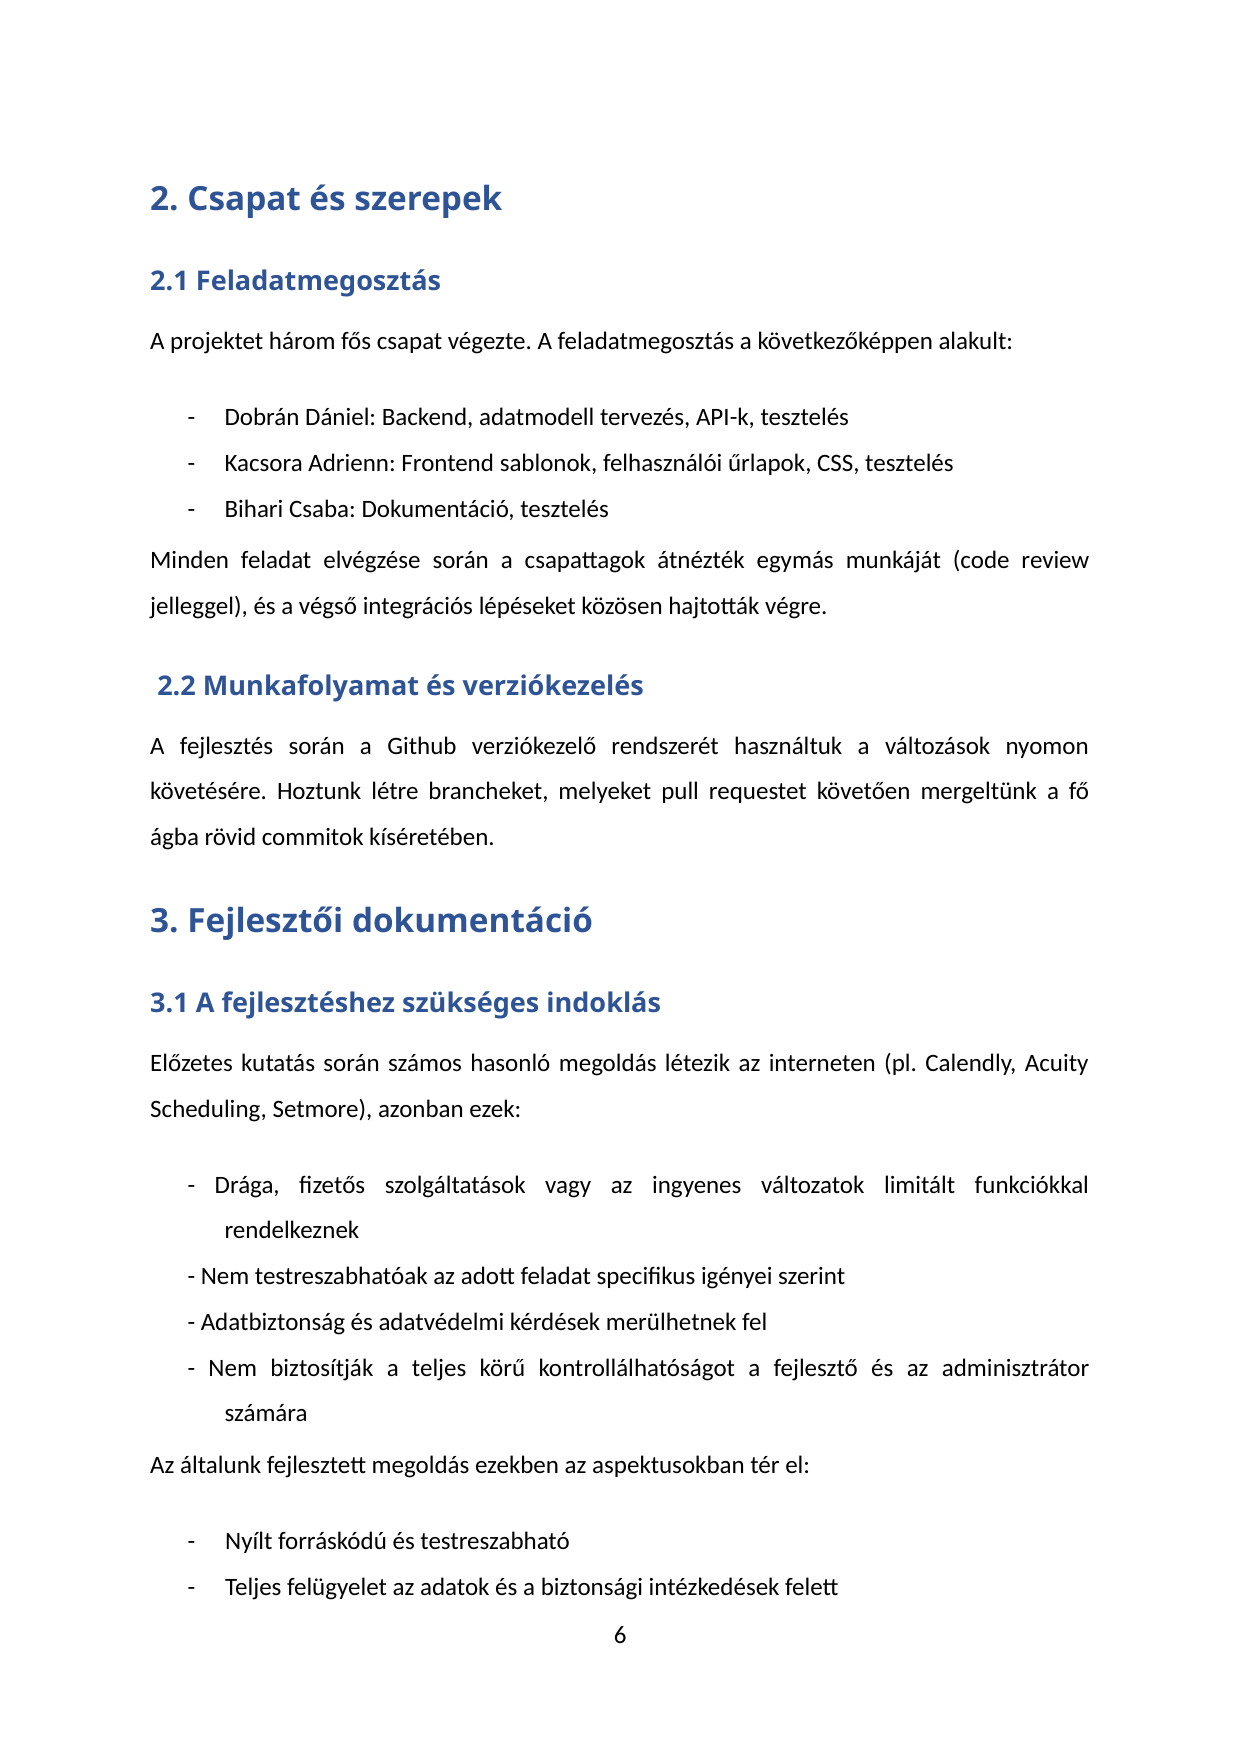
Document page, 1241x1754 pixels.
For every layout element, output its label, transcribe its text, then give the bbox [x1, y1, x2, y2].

subtitle 2.1 Feladatmegosztás [150, 262, 1090, 299]
subtitle 3. Fejlesztői dokumentáció [150, 897, 1090, 942]
text A projektet három fős csapat végezte. A feladatmegosztás a következőképpen alakult: [150, 326, 1090, 356]
list Teljes felügyelet az adatok és a biztonsági intézkedések felett [187, 1571, 1090, 1602]
list - Nem biztosítják a teljes körű kontrollálhatóságot a fejlesztő és az adminisztrátor számára [187, 1352, 1090, 1428]
subtitle 2.2 Munkafolyamat és verziókezelés [150, 666, 1090, 703]
text Dobrán Dániel: Backend, adatmodell tervezés, API-k, tesztelés [187, 401, 1090, 432]
list - Nem testreszabhatóak az adott feladat specifikus igényei szerint [187, 1260, 1090, 1291]
subtitle 3.1 A fejlesztéshez szükséges indoklás [150, 984, 1090, 1021]
text Az általunk fejlesztett megoldás ezekben az aspektusokban tér el: [150, 1449, 1090, 1480]
list Nyílt forráskódú és testreszabható [187, 1525, 1090, 1556]
text A fejlesztés során a Github verziókezelő rendszerét használtuk a változások nyomon követésére. Hoztunk létre brancheket, melyeket pull requestet követően mergeltünk a fő ágba rövid commitok kíséretében. [150, 730, 1090, 852]
text Kacsora Adrienn: Frontend sablonok, felhasználói űrlapok, CSS, tesztelés [187, 447, 1090, 477]
text Minden feladat elvégzése során a csapattagok átnézték egymás munkáját (code review jelleggel), és a végső integrációs lépéseket közösen hajtották végre. [150, 545, 1090, 621]
list - Drága, fizetős szolgáltatások vagy az ingyenes változatok limitált funkciókkal rendelkeznek [187, 1169, 1090, 1245]
text Előzetes kutatás során számos hasonló megoldás létezik az interneten (pl. Calendly, Acuity Scheduling, Setmore), azonban ezek: [150, 1047, 1090, 1124]
list - Adatbiztonság és adatvédelmi kérdések merülhetnek fel [187, 1306, 1090, 1337]
text Bihari Csaba: Dokumentáció, tesztelés [187, 493, 1090, 523]
subtitle 2. Csapat és szerepek [150, 175, 1090, 220]
